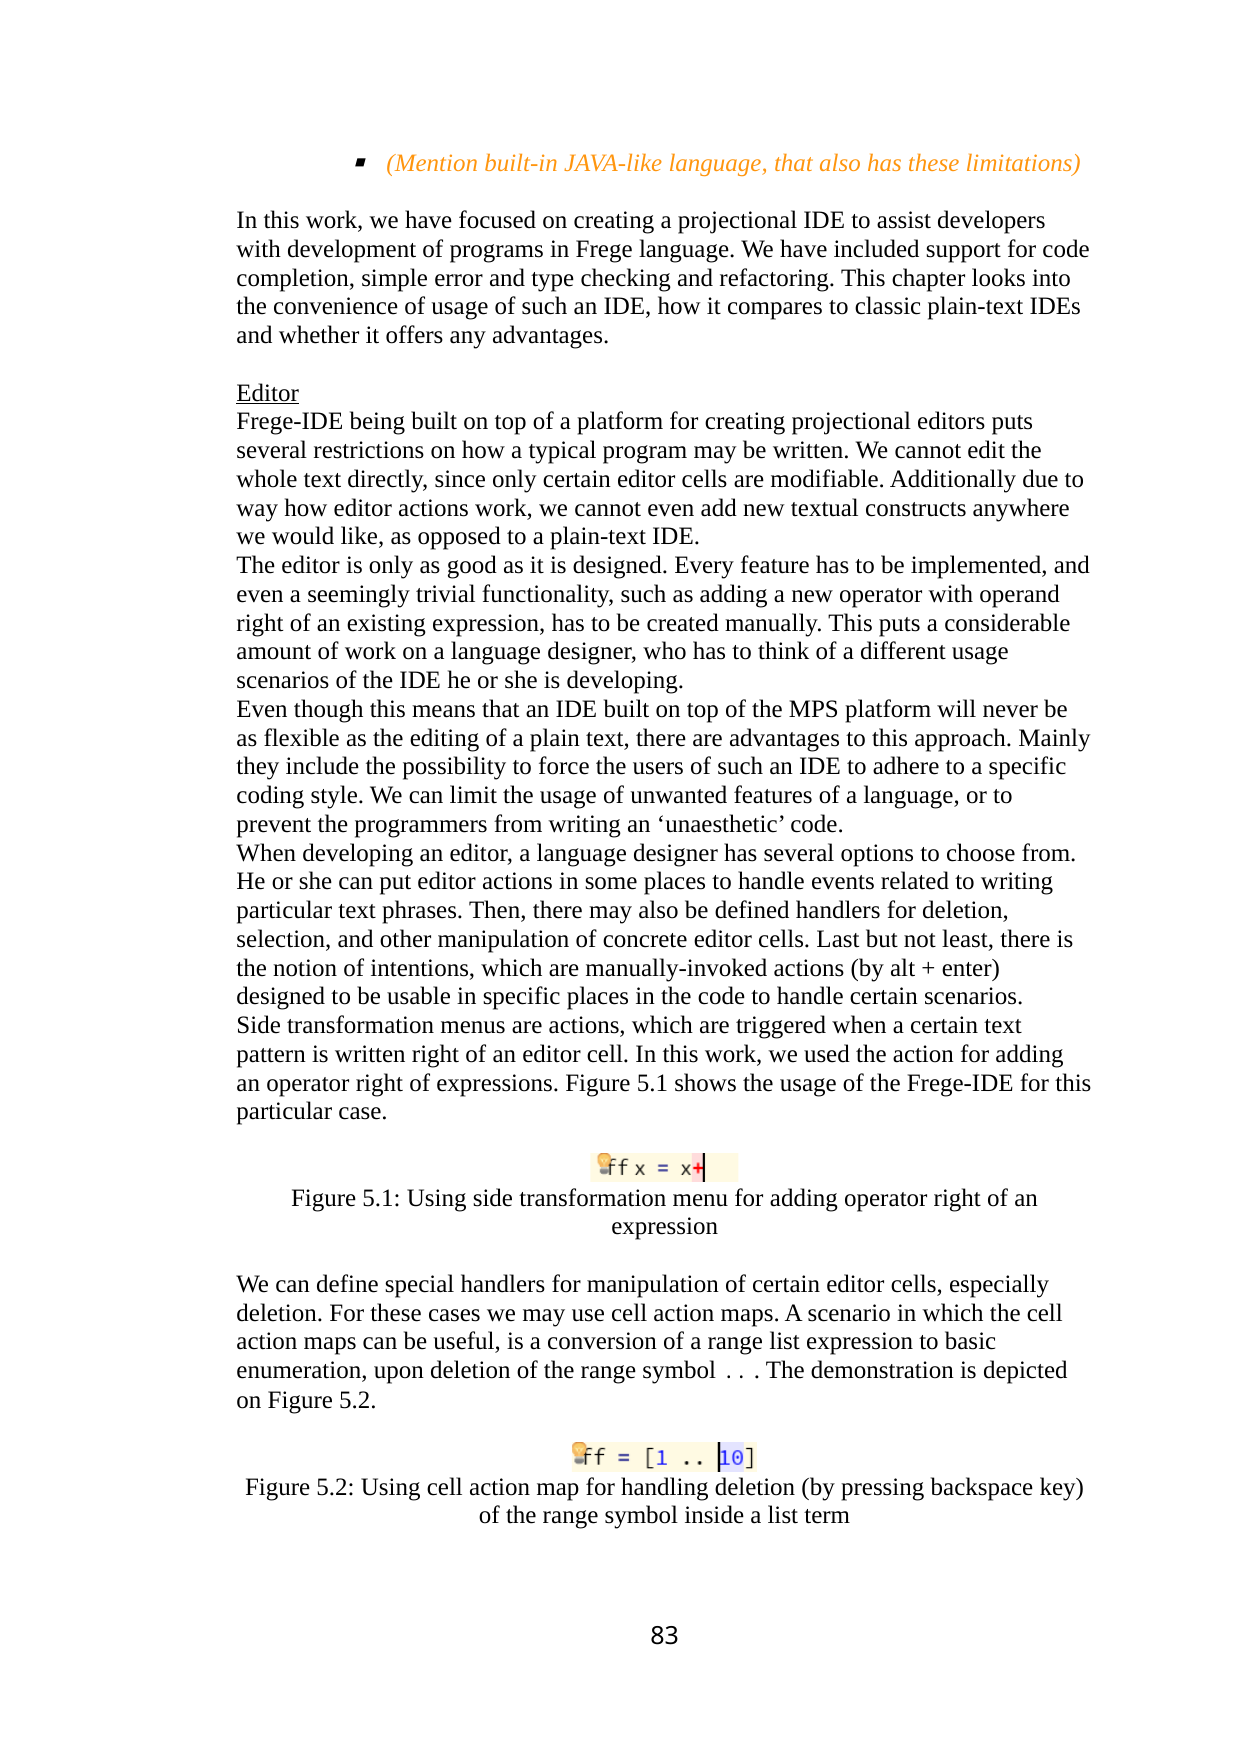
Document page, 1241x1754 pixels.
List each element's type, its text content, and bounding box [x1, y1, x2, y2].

text Side transformation menus are actions, which are triggered when a certain text pattern is written right of an editor cell. In this work, we used the action for adding an operator right of expressions. Figure 5.1 shows the usage of the Frege-IDE for this particular case. [236, 1010, 1092, 1125]
picture [590, 1153, 739, 1182]
text Figure 5.1: Using side transformation menu for adding operator right of an expression [236, 1183, 1092, 1240]
list (Mention built-in JAVA-like language, that also has these limitations) [349, 148, 1092, 176]
picture [571, 1442, 757, 1472]
text When developing an editor, a language designer has several options to choose from. He or she can put editor actions in some places to handle events related to writing particular text phrases. Then, there may also be defined handlers for deletion, selection, and other manipulation of concrete editor cells. Last but not least, there is the notion of intentions, which are manually-invoked actions (by alt + enter) designed to be usable in specific places in the code to handle certain scenarios. [236, 838, 1092, 1010]
text The editor is only as good as it is designed. Every feature has to be implemented, and even a seemingly trivial functionality, such as adding a new operator with operand right of an existing expression, has to be created manually. This puts a considerable amount of work on a language designer, who has to think of a different usage scenarios of the IDE he or she is developing. [236, 550, 1092, 694]
text In this work, we have focused on creating a projectional IDE to assist developers with development of programs in Frege language. We have included support for code completion, simple error and type checking and refactoring. This chapter looks into the convenience of usage of such an IDE, how it compares to classic plain-text IDEs and whether it offers any advantages. [236, 205, 1092, 349]
text Editor [236, 378, 1092, 406]
text Frege-IDE being built on top of a platform for creating projectional editors puts several restrictions on how a typical program may be written. We cannot edit the whole text directly, since only certain editor cells are modifiable. Additionally due to way how editor actions work, we cannot even add new textual constructs anywhere we would like, as opposed to a plain-text IDE. [236, 406, 1092, 550]
text We can define special handlers for manipulation of certain editor cells, especially deletion. For these cases we may use cell action maps. A scenario in which the cell action maps can be useful, is a conversion of a range list expression to basic enumeration, upon deletion of the range symbol .. . The demonstration is depicted on Figure 5.2. [236, 1269, 1092, 1413]
text Even though this means that an IDE built on top of the MPS platform will never be as flexible as the editing of a plain text, there are advantages to this approach. Mainly they include the possibility to force the users of such an IDE to adhere to a specific coding style. We can limit the usage of unwanted features of a language, or to prevent the programmers from writing an ‘unaesthetic’ code. [236, 694, 1092, 838]
text Figure 5.2: Using cell action map for handling deletion (by pressing backspace key) of the range symbol inside a list term [236, 1472, 1092, 1529]
